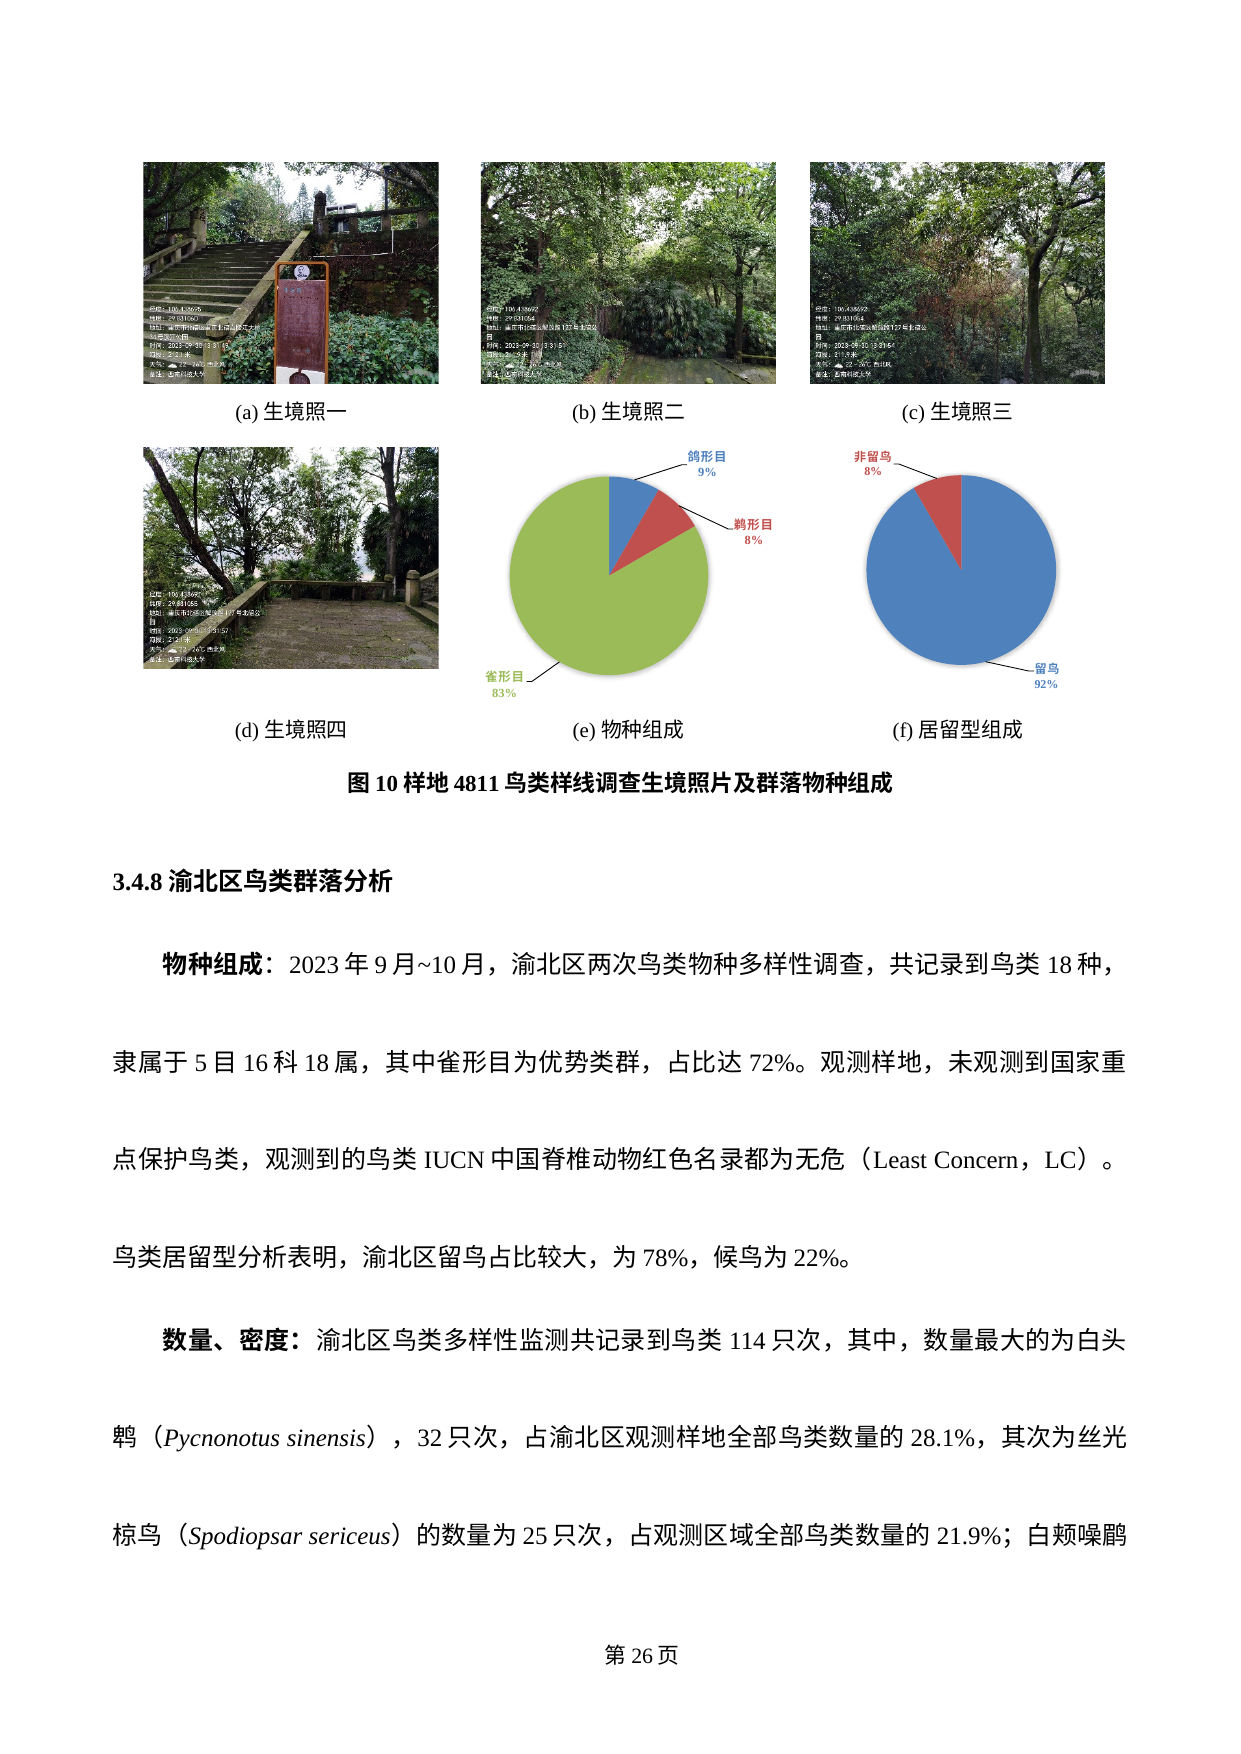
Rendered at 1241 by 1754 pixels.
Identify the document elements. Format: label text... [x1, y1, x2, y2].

picture [480, 162, 776, 384]
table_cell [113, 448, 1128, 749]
text 3.4.8 渝北区鸟类群落分析 [112, 847, 1128, 912]
text 图 10 样地4811鸟类样线调查生境照片及群落物种组成 [112, 749, 1128, 814]
picture [810, 162, 1105, 384]
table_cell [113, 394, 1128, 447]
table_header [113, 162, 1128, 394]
picture [143, 447, 439, 669]
picture [143, 162, 439, 384]
text 物种组成：2023年9月~10月，渝北区两次鸟类物种多样性调查，共记录到鸟类18种，隶属于5目16科18属，其中雀形目为优势类群，占比达72%。观测样地，未观测到国家重点保护鸟类，观测到的鸟类IUCN中国脊椎动物红色名录都为无危（Least Concern，LC）。鸟类居留型分析表明，渝北区留鸟占比较大，为78%，候鸟为22%。 [112, 930, 1128, 1288]
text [112, 1306, 1128, 1566]
